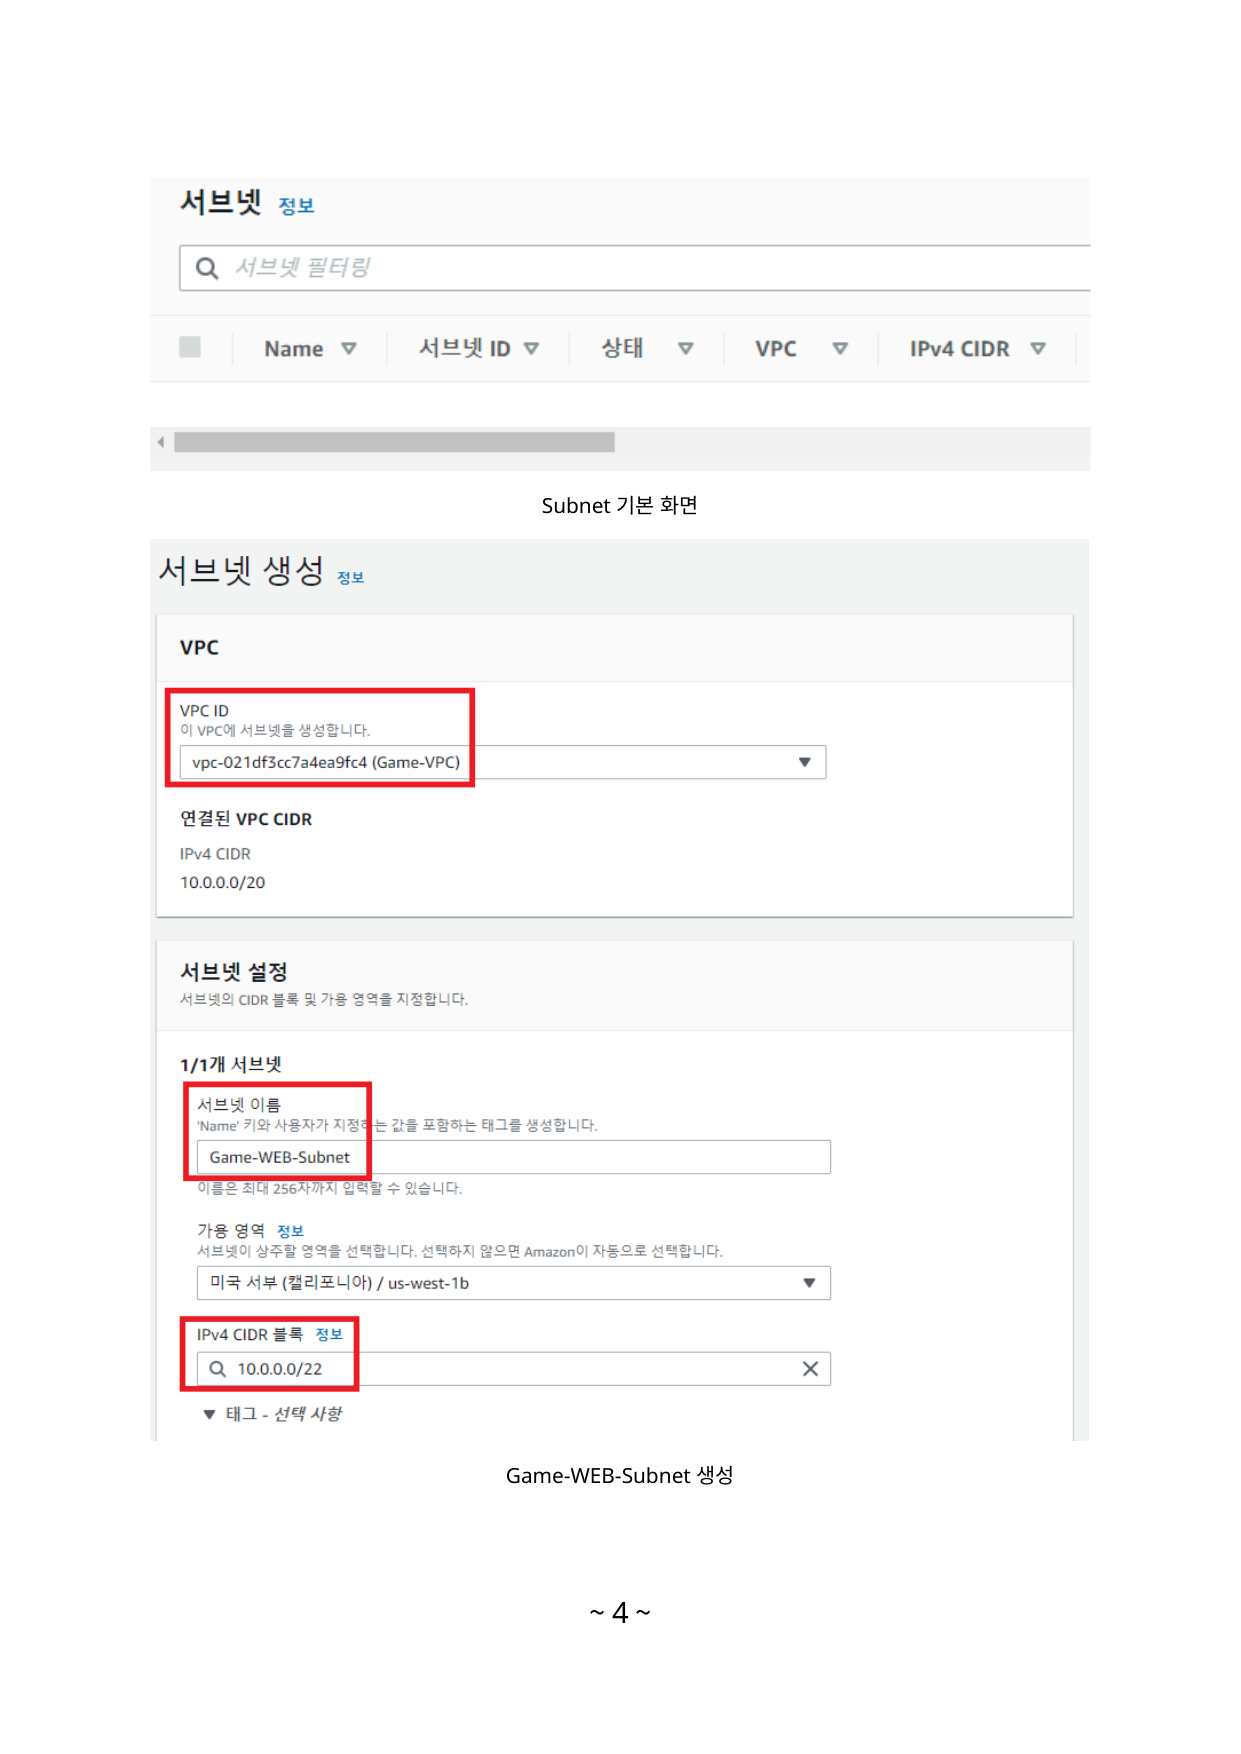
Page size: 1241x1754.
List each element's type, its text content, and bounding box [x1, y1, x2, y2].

text Game-WEB-Subnet 생성 [150, 1459, 1090, 1490]
picture [150, 539, 1089, 1441]
text Subnet 기본 화면 [150, 490, 1090, 520]
picture [150, 177, 1091, 471]
